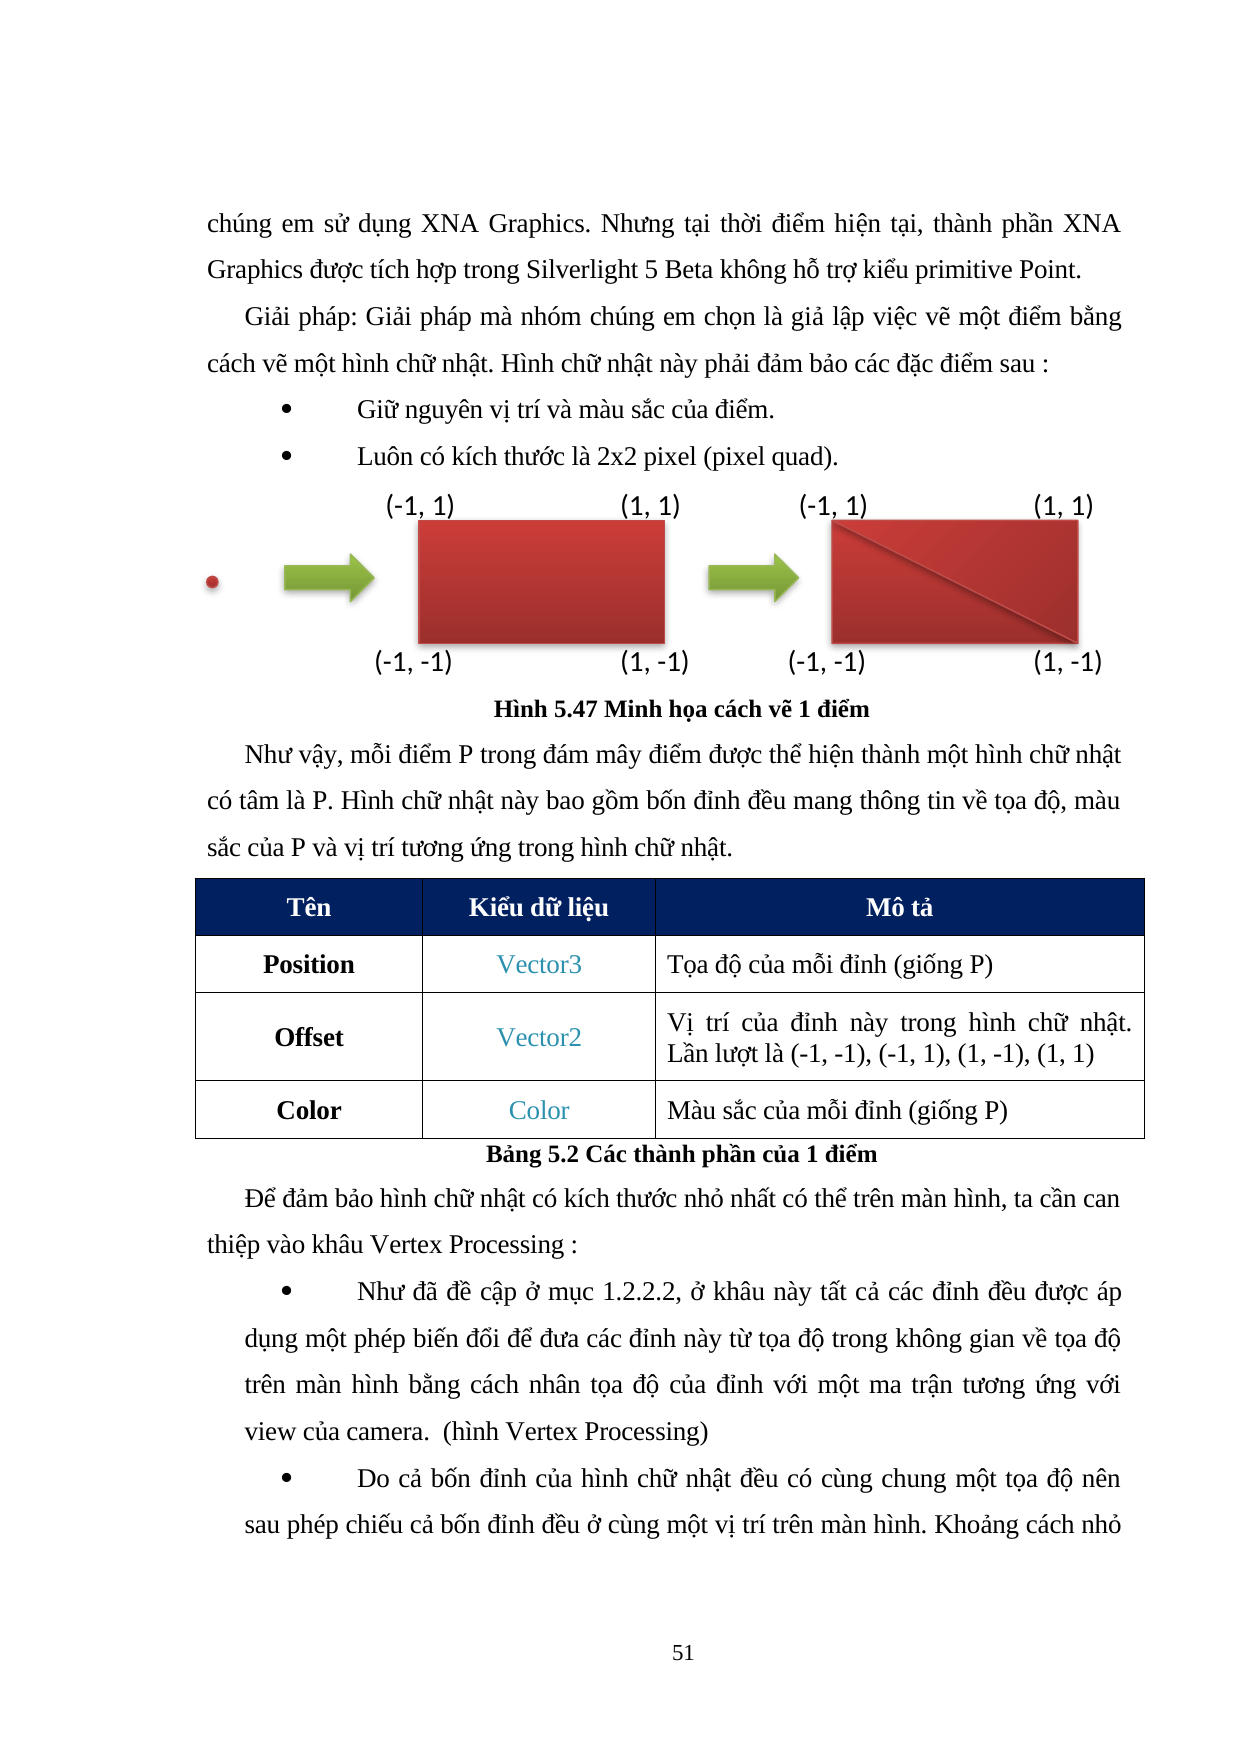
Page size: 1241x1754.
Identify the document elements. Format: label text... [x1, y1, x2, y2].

table_cell Color [196, 1081, 422, 1138]
table_cell Color [423, 1081, 655, 1138]
text Giải pháp: Giải pháp mà nhóm chúng em chọn là giả lập việc vẽ một điểm bằng cách vẽ một hình chữ nhật. Hình chữ nhật này phải đảm bảo các đặc điểm sau : [207, 300, 1122, 378]
table_cell Offset [196, 993, 422, 1080]
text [207, 207, 1122, 284]
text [244, 1462, 1122, 1540]
table_header Kiểu dữ liệu [423, 879, 655, 935]
table_cell Vector2 [423, 993, 655, 1080]
table_cell Vị trí của đỉnh này trong hình chữ nhật. Lần lượt là (-1, -1), (-1, 1), (1, -1), (1, 1) [656, 993, 1144, 1080]
text Để đảm bảo hình chữ nhật có kích thước nhỏ nhất có thể trên màn hình, ta cần can thiệp vào khâu Vertex Processing : [207, 1182, 1122, 1259]
text Như đã đề cập ở mục 1.2.2.2, ở khâu này tất cả các đỉnh đều được áp dụng một phép biến đổi để đưa các đỉnh này từ tọa độ trong không gian về tọa độ trên màn hình bằng cách nhân tọa độ của đỉnh với một ma trận tương ứng với view của camera. (hình Vertex Processing) [244, 1275, 1122, 1446]
text Luôn có kích thước là 2x2 pixel (pixel quad). [244, 440, 1122, 472]
text Như vậy, mỗi điểm P trong đám mây điểm được thể hiện thành một hình chữ nhật có tâm là P. Hình chữ nhật này bao gồm bốn đỉnh đều mang thông tin về tọa độ, màu sắc của P và vị trí tương ứng trong hình chữ nhật. [207, 738, 1122, 862]
table_header Tên [196, 879, 422, 935]
text Giữ nguyên vị trí và màu sắc của điểm. [244, 393, 1122, 425]
table_cell Position [196, 936, 422, 992]
table_header Mô tả [656, 879, 1144, 935]
table_cell Vector3 [423, 936, 655, 992]
table_cell Tọa độ của mỗi đỉnh (giống P) [656, 936, 1144, 992]
table_cell Màu sắc của mỗi đỉnh (giống P) [656, 1081, 1144, 1138]
